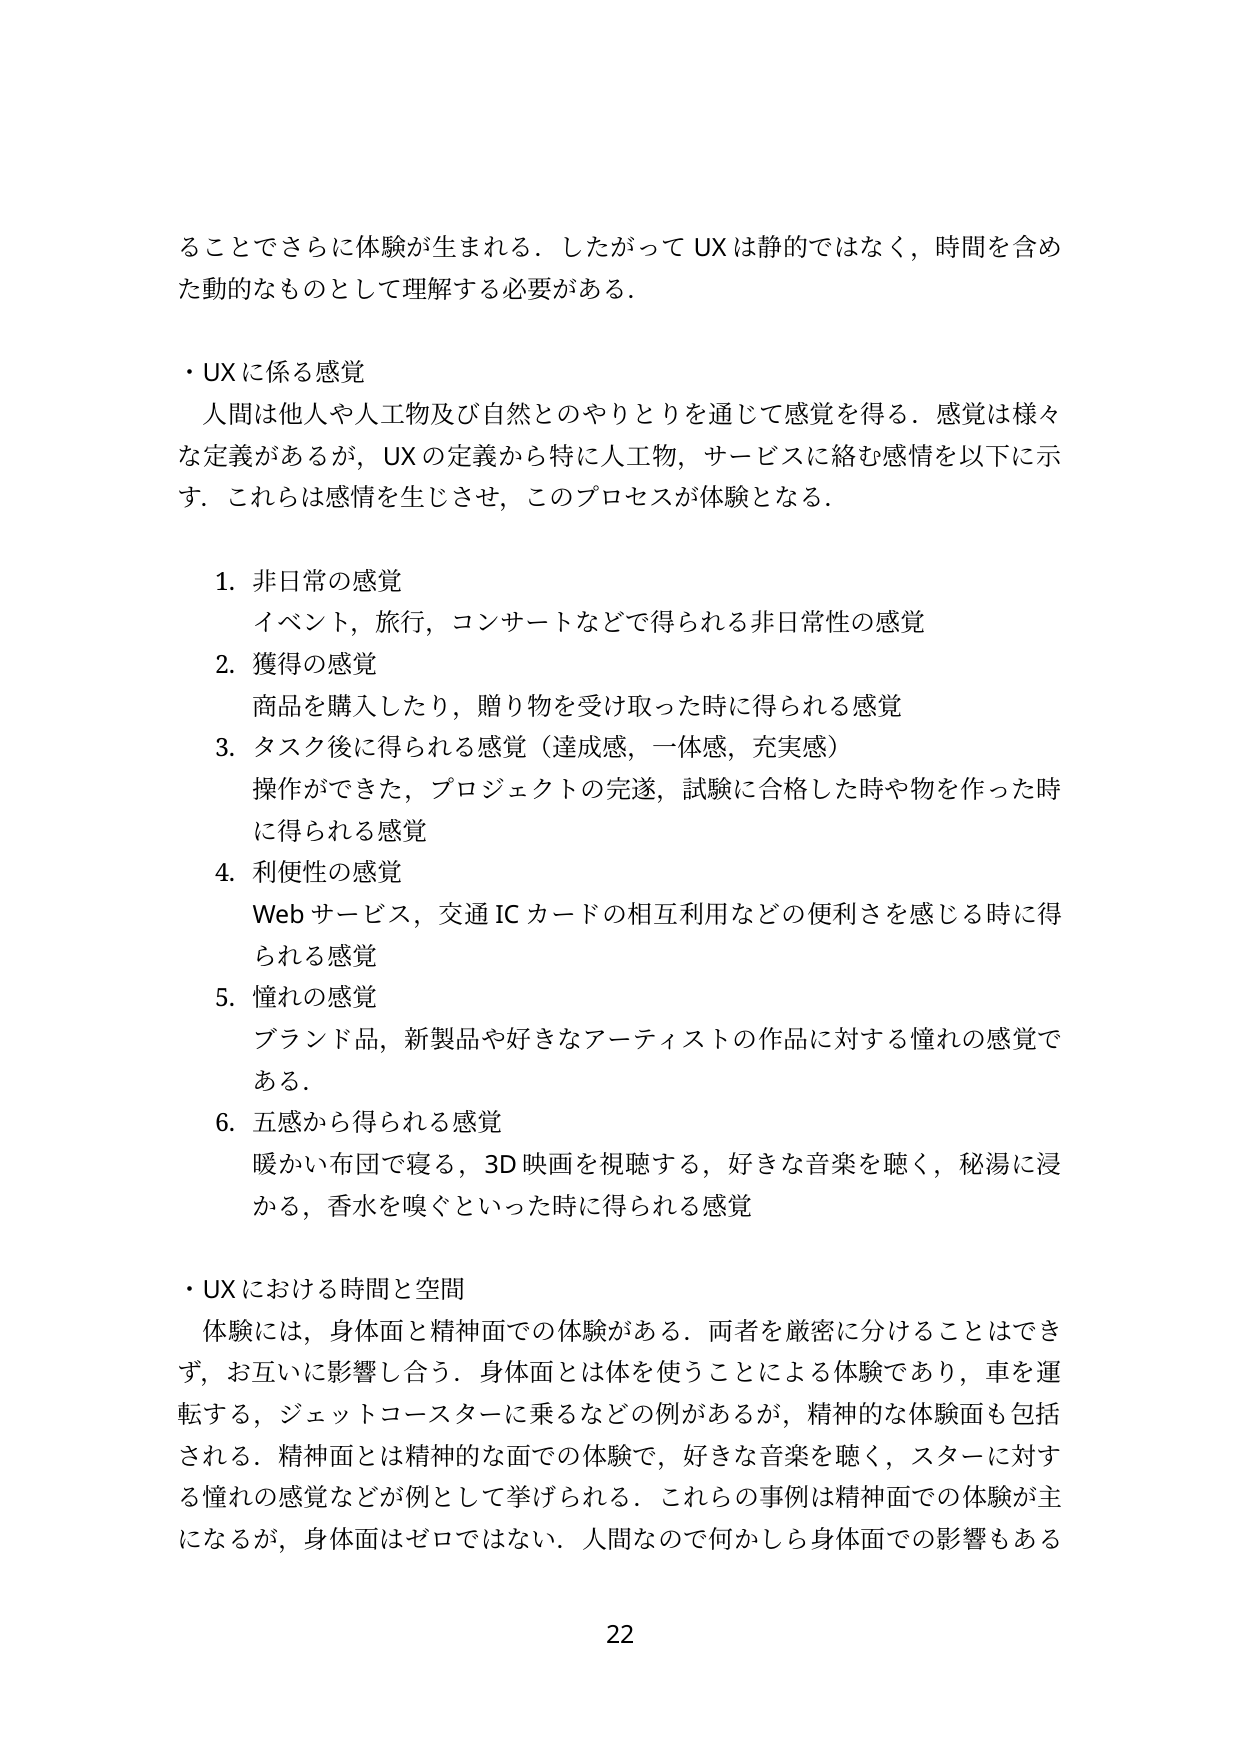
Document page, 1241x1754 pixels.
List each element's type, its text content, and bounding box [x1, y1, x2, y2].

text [177, 1308, 1063, 1558]
text イベント，旅行，コンサートなどで得られる非日常性の感覚 [252, 600, 1063, 642]
text 暖かい布団で寝る，3D映画を視聴する，好きな音楽を聴く，秘湯に浸かる，香水を嗅ぐといった時に得られる感覚 [252, 1142, 1063, 1225]
list タスク後に得られる感覚（達成感，一体感，充実感） [215, 725, 1063, 767]
text ・UXにおける時間と空間 [177, 1267, 1063, 1308]
list 憧れの感覚 [215, 975, 1063, 1017]
text ・UXに係る感覚 [177, 350, 1063, 392]
text ブランド品，新製品や好きなアーティストの作品に対する憧れの感覚である． [252, 1017, 1063, 1100]
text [177, 225, 1063, 308]
list 非日常の感覚 [215, 558, 1063, 600]
list 五感から得られる感覚 [215, 1100, 1063, 1142]
text 人間は他人や人工物及び自然とのやりとりを通じて感覚を得る．感覚は様々な定義があるが，UXの定義から特に人工物，サービスに絡む感情を以下に示す．これらは感情を生じさせ，このプロセスが体験となる． [177, 392, 1063, 517]
text 商品を購入したり，贈り物を受け取った時に得られる感覚 [252, 683, 1063, 725]
list 獲得の感覚 [215, 642, 1063, 683]
text 操作ができた，プロジェクトの完遂，試験に合格した時や物を作った時に得られる感覚 [252, 767, 1063, 850]
list 利便性の感覚 [215, 850, 1063, 892]
text Webサービス，交通ICカードの相互利用などの便利さを感じる時に得られる感覚 [252, 892, 1063, 975]
